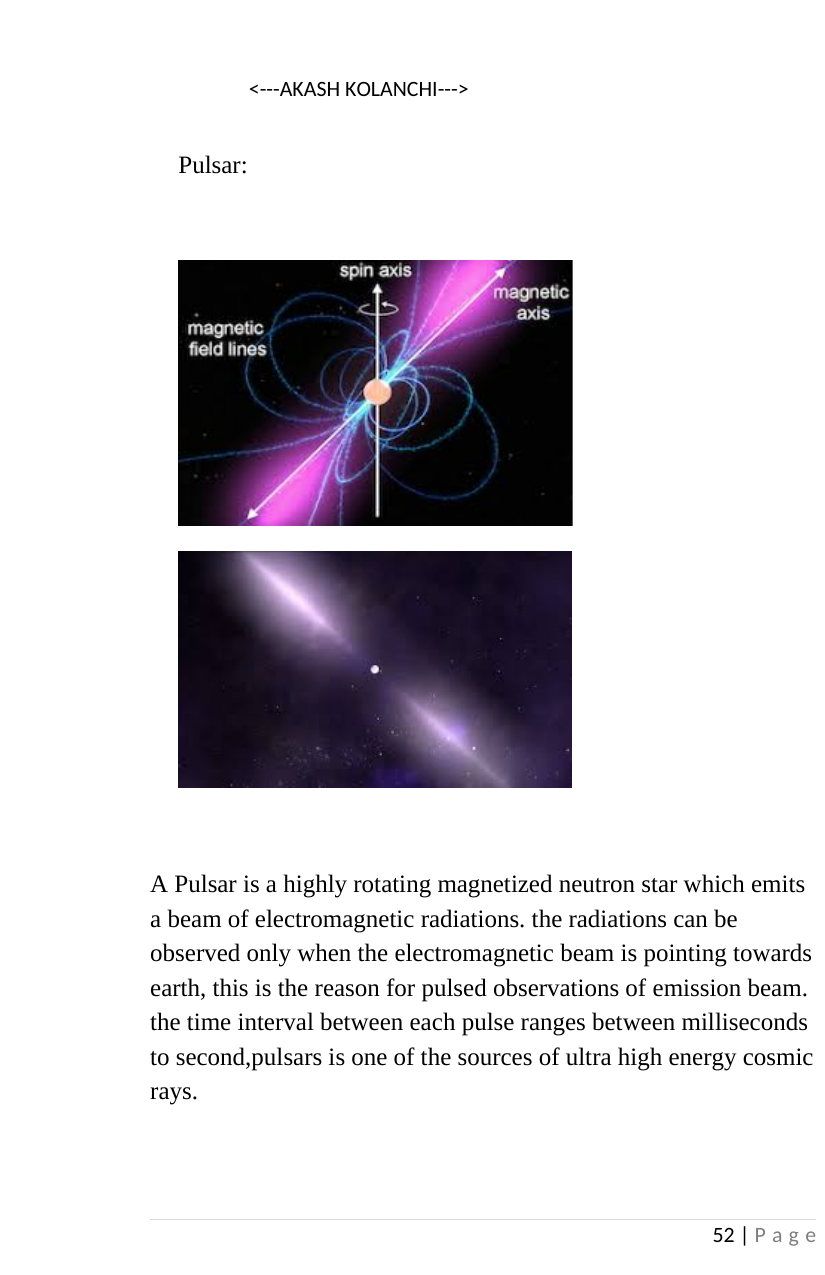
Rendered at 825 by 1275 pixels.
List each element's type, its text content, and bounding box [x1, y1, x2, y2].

picture [178, 260, 573, 526]
picture [178, 551, 572, 788]
text Pulsar: [84, 150, 816, 179]
text A Pulsar is a highly rotating magnetized neutron star which emits a beam of electromagnetic radiations. the radiations can be observed only when the electromagnetic beam is pointing towards earth, this is the reason for pulsed observations of emission beam. the time interval between each pulse ranges between milliseconds to second,pulsars is one of the sources of ultra high energy cosmic rays. [150, 869, 816, 1105]
